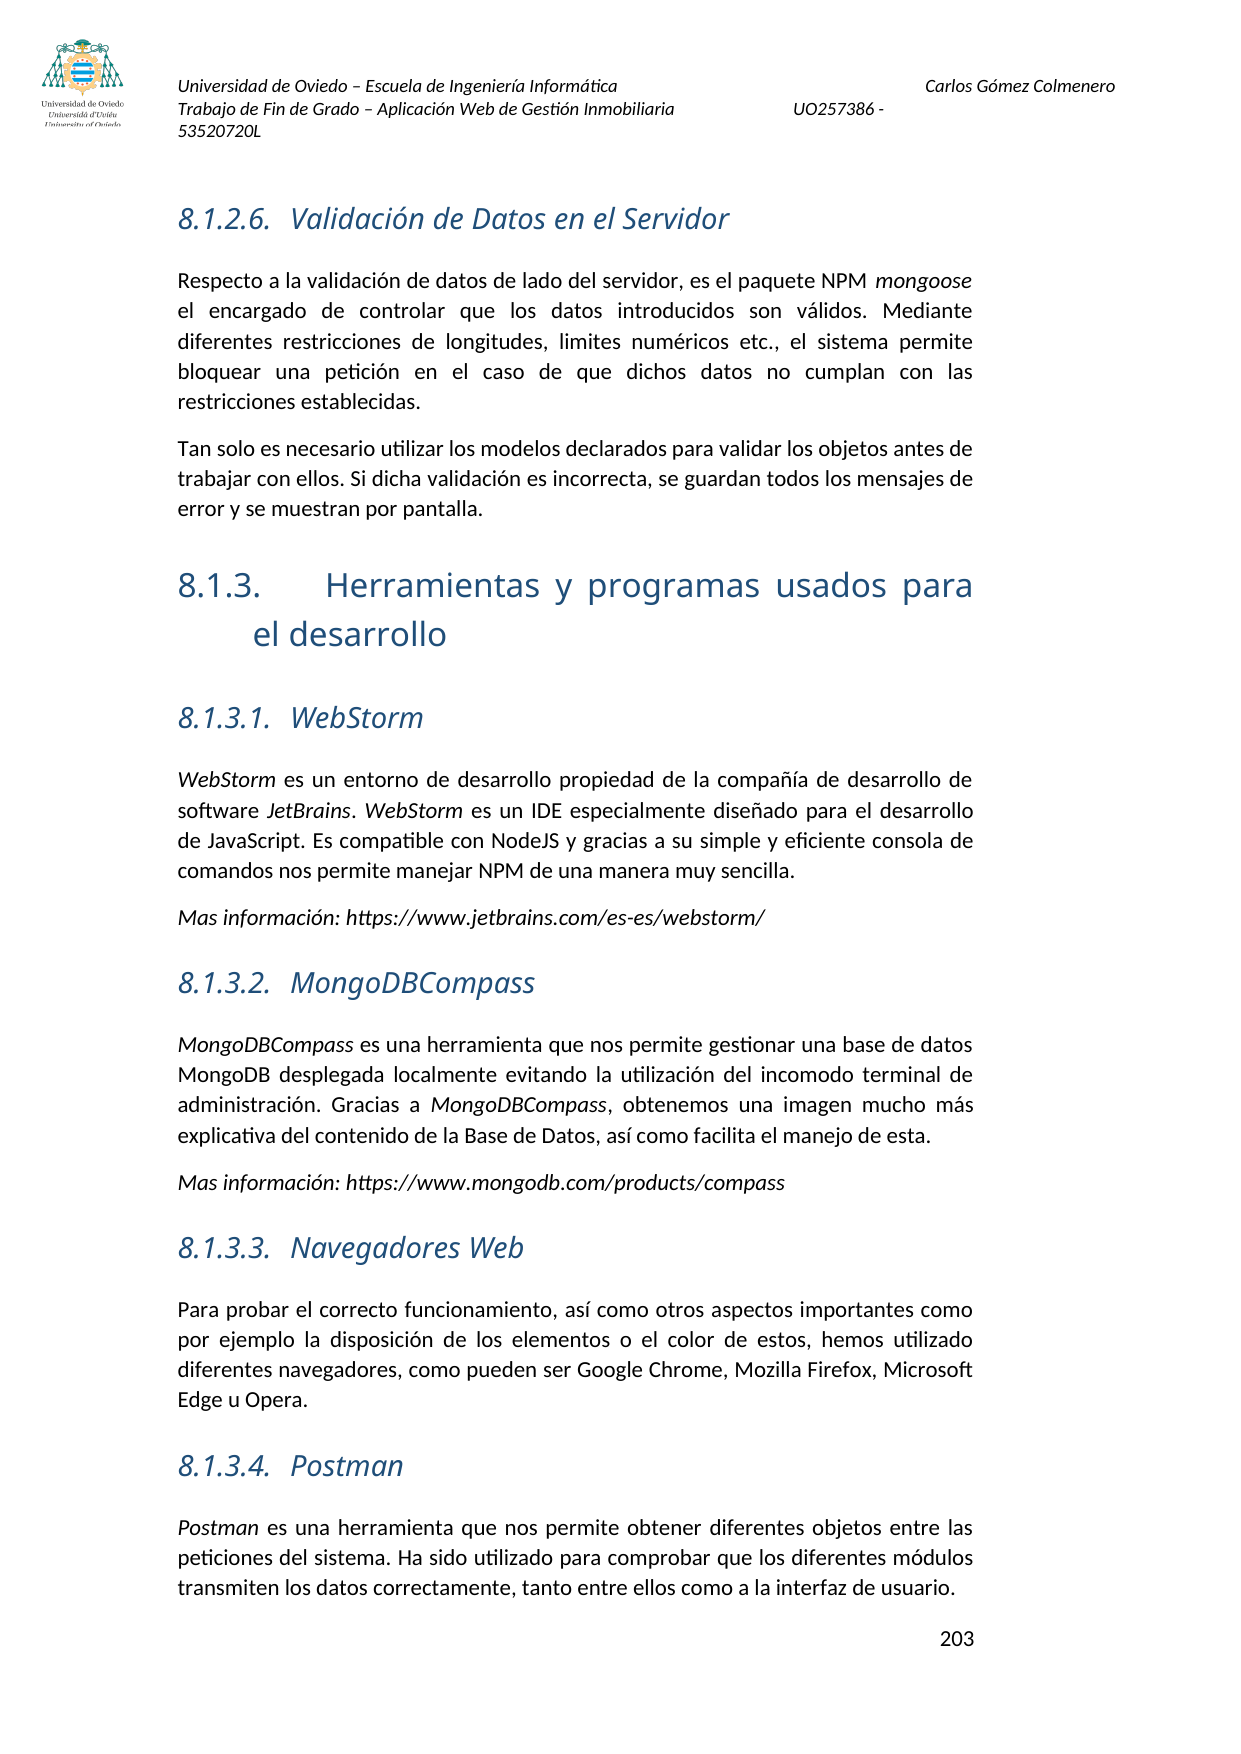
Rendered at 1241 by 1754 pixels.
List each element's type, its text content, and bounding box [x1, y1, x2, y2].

text Tan solo es necesario utilizar los modelos declarados para validar los objetos antes de trabajar con ellos. Si dicha validación es incorrecta, se guardan todos los mensajes de error y se muestran por pantalla. [177, 434, 974, 523]
text MongoDBCompass es una herramienta que nos permite gestionar una base de datos MongoDB desplegada localmente evitando la utilización del incomodo terminal de administración. Gracias a MongoDBCompass, obtenemos una imagen mucho más explicativa del contenido de la Base de Datos, así como facilita el manejo de esta. [177, 1030, 974, 1149]
text Para probar el correcto funcionamiento, así como otros aspectos importantes como por ejemplo la disposición de los elementos o el color de estos, hemos utilizado diferentes navegadores, como pueden ser Google Chrome, Mozilla Firefox, Microsoft Edge u Opera. [177, 1295, 974, 1413]
text Respecto a la validación de datos de lado del servidor, es el paquete NPM mongoose el encargado de controlar que los datos introducidos son válidos. Mediante diferentes restricciones de longitudes, limites numéricos etc., el sistema permite bloquear una petición en el caso de que dichos datos no cumplan con las restricciones establecidas. [177, 266, 974, 415]
subtitle MongoDBCompass [177, 962, 974, 1002]
subtitle Navegadores Web [177, 1227, 974, 1267]
subtitle Herramientas y programas usados para el desarrollo [177, 562, 974, 657]
text WebStorm es un entorno de desarrollo propiedad de la compañía de desarrollo de software JetBrains. WebStorm es un IDE especialmente diseñado para el desarrollo de JavaScript. Es compatible con NodeJS y gracias a su simple y eficiente consola de comandos nos permite manejar NPM de una manera muy sencilla. [177, 766, 974, 884]
text Postman es una herramienta que nos permite obtener diferentes objetos entre las peticiones del sistema. Ha sido utilizado para comprobar que los diferentes módulos transmiten los datos correctamente, tanto entre ellos como a la interfaz de usuario. [177, 1513, 974, 1601]
picture [36, 38, 124, 126]
subtitle WebStorm [177, 698, 974, 737]
subtitle Validación de Datos en el Servidor [177, 199, 974, 238]
text Mas información: https://www.jetbrains.com/es-es/webstorm/ [177, 903, 974, 931]
text Mas información: https://www.mongodb.com/products/compass [177, 1168, 974, 1196]
subtitle Postman [177, 1445, 974, 1484]
